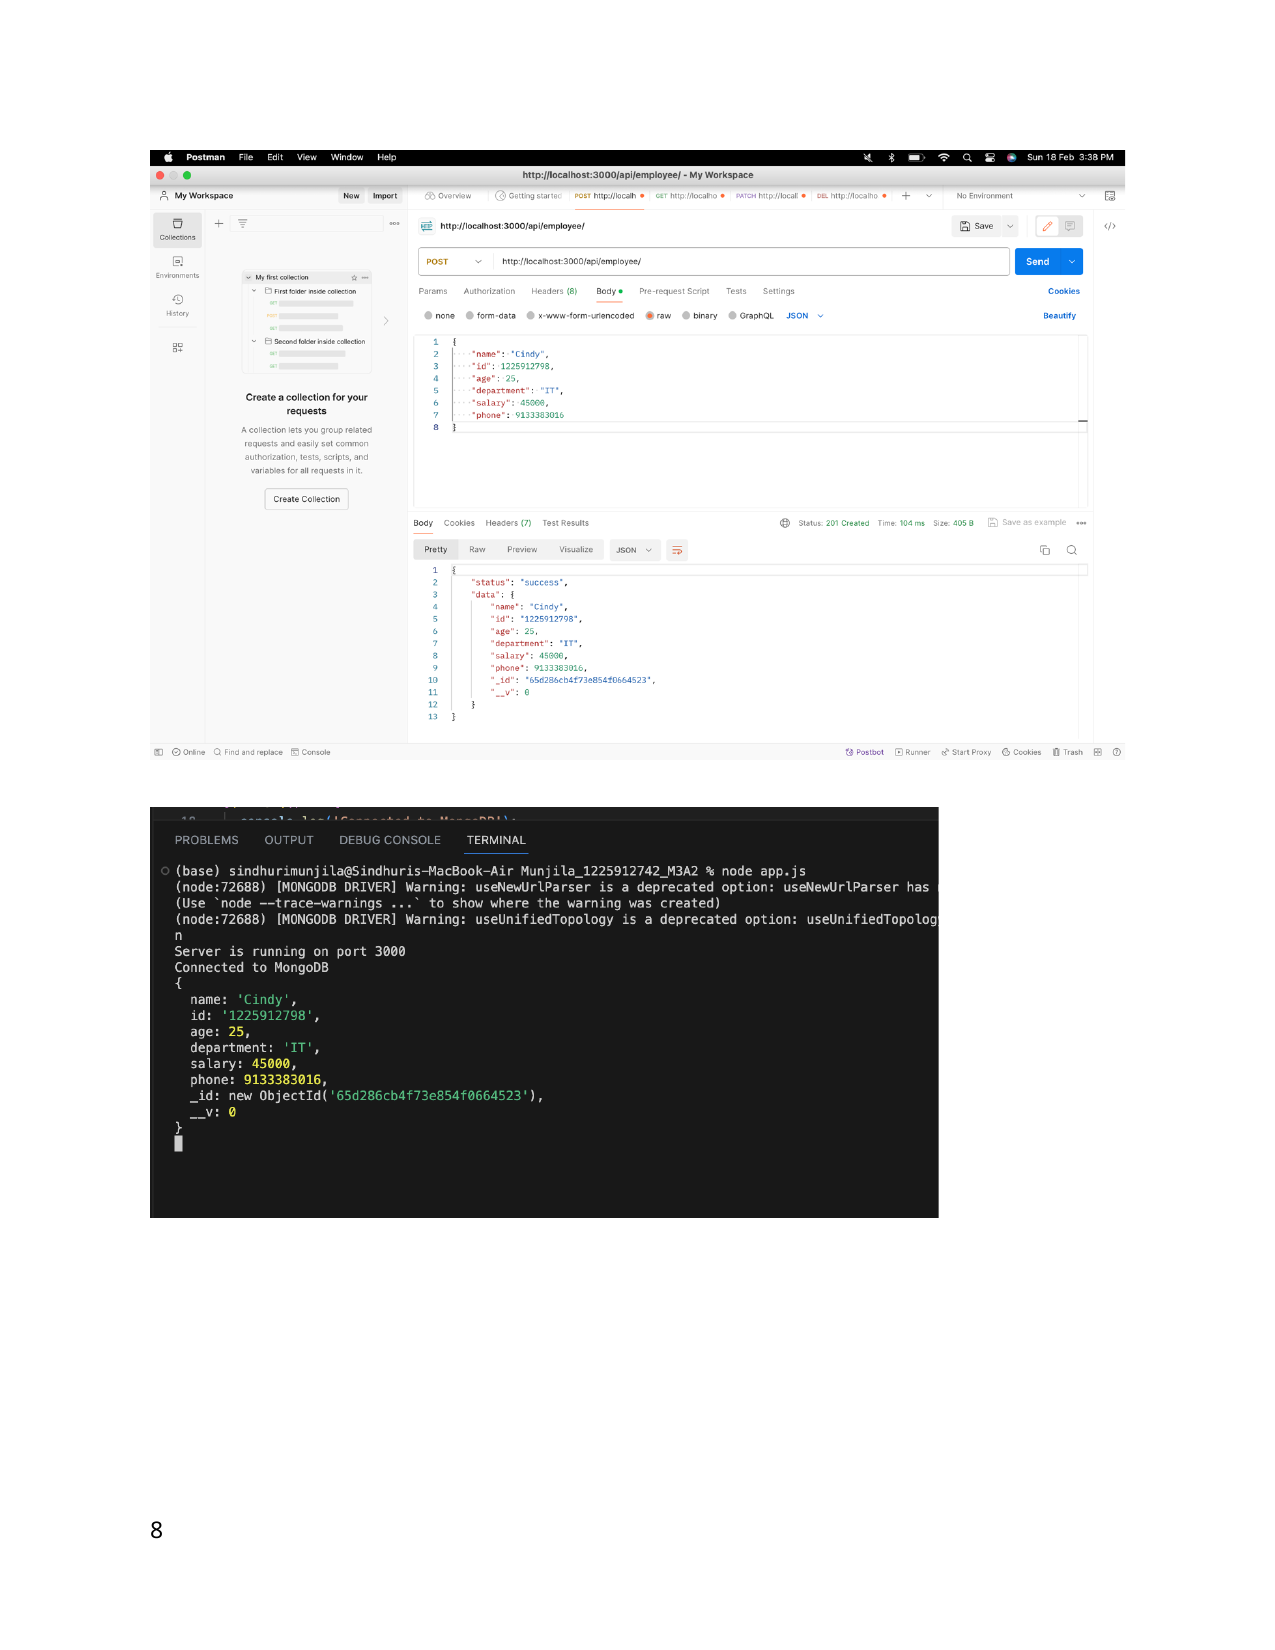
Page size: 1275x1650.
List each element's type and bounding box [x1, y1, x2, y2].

picture [150, 807, 939, 1218]
picture [150, 150, 1125, 760]
